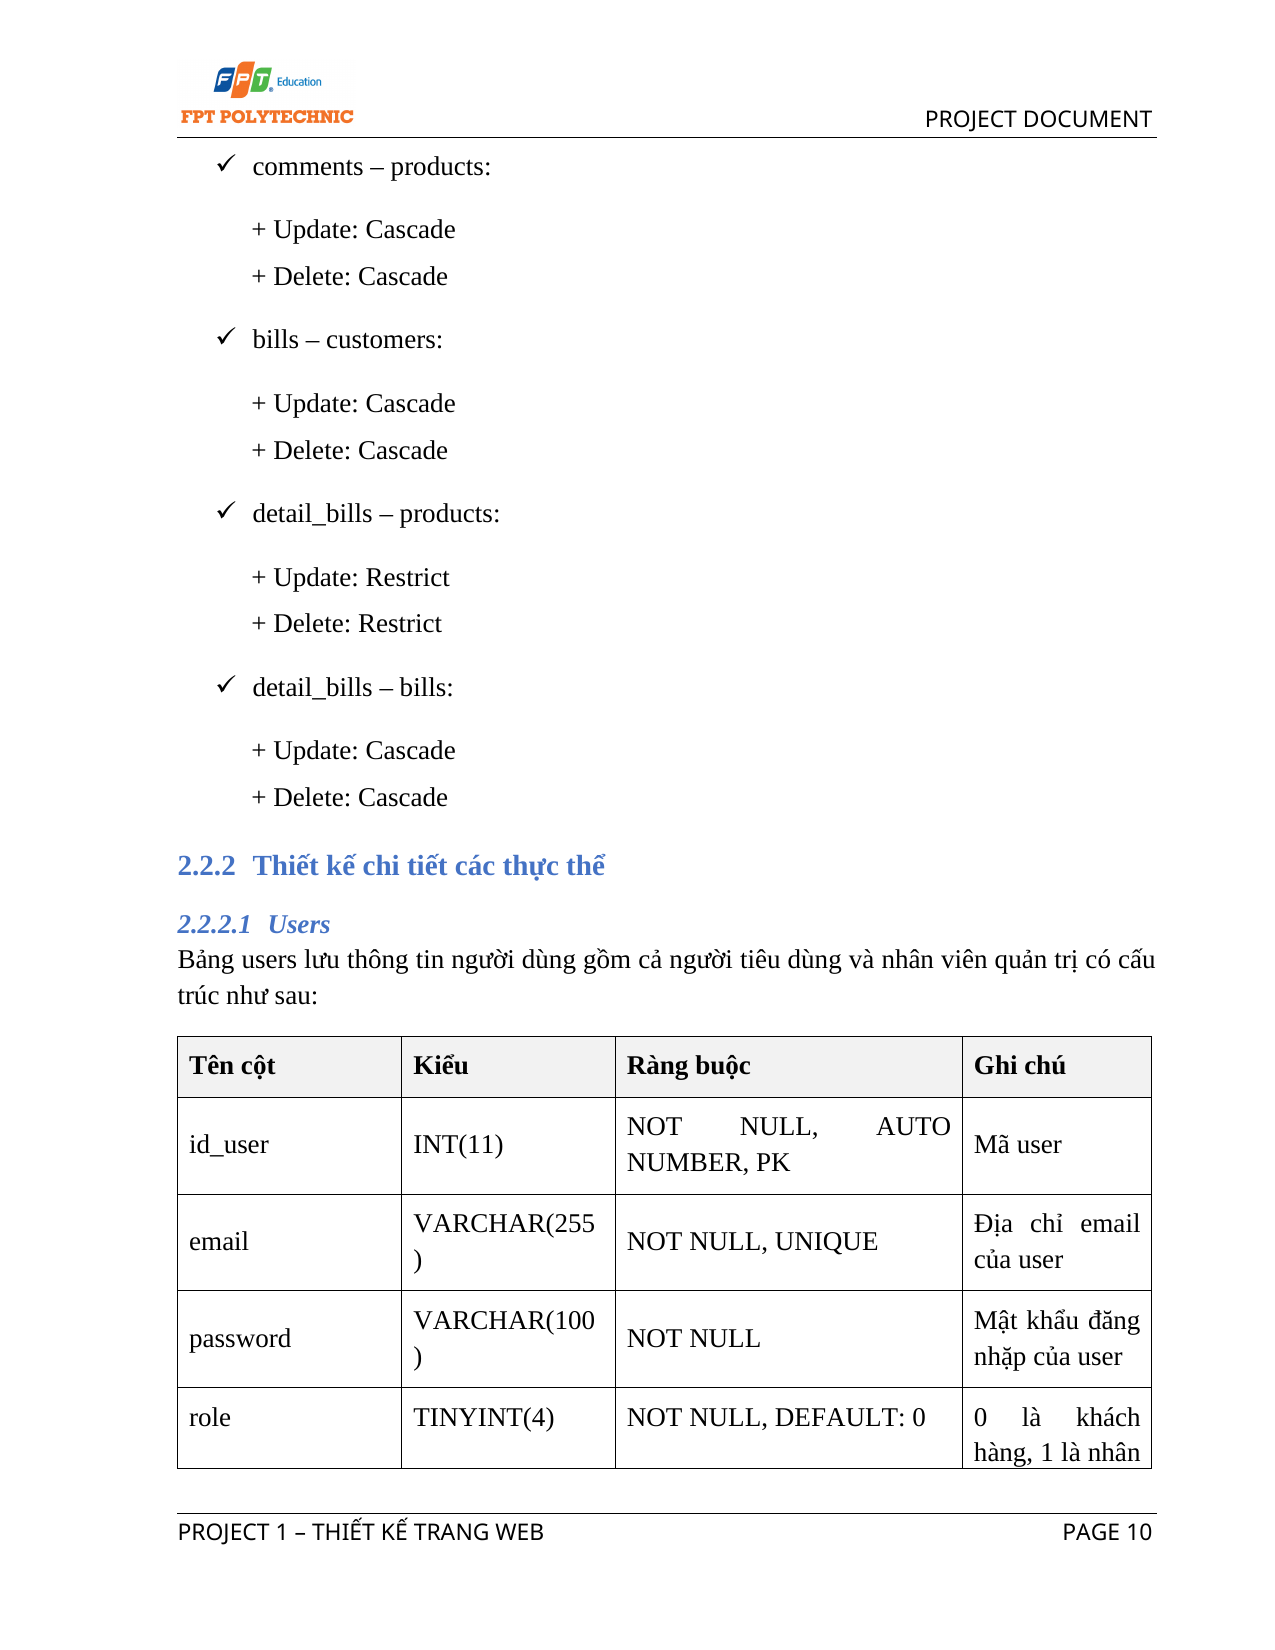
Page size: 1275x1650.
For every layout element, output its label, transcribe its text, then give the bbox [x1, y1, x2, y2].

table_cell NOT NULL, UNIQUE [616, 1195, 962, 1290]
table_header Tên cột [178, 1037, 401, 1097]
subtitle Users [177, 908, 1157, 939]
table_cell password [178, 1291, 401, 1387]
table_cell email [178, 1195, 401, 1290]
table_cell VARCHAR(100) [402, 1291, 615, 1387]
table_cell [616, 1388, 962, 1467]
list detail_bills – products: [215, 497, 1157, 528]
table_cell Mật khẩu đăng nhặp của user [963, 1291, 1151, 1387]
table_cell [963, 1388, 1151, 1467]
table_header Kiểu [402, 1037, 615, 1097]
table_cell Mã user [963, 1098, 1151, 1193]
table_header Ràng buộc [616, 1037, 962, 1097]
picture [177, 59, 356, 128]
text + Update: Restrict + Delete: Restrict [177, 561, 1157, 638]
table_cell TINYINT(4) [402, 1388, 615, 1467]
table_cell role [178, 1388, 401, 1467]
text + Update: Cascade + Delete: Cascade [177, 213, 1157, 291]
text Bảng users lưu thông tin người dùng gồm cả người tiêu dùng và nhân viên quản trị có cấu trúc như sau: [177, 943, 1157, 1010]
text + Update: Cascade + Delete: Cascade [177, 387, 1157, 465]
table_cell id_user [178, 1098, 401, 1193]
table_cell INT(11) [402, 1098, 615, 1193]
table_cell VARCHAR(255) [402, 1195, 615, 1290]
table_cell NOT NULL [616, 1291, 962, 1387]
table_cell Địa chỉ email của user [963, 1195, 1151, 1290]
list detail_bills – bills: [215, 671, 1157, 702]
table_cell NOT NULL, AUTO NUMBER, PK [616, 1098, 962, 1193]
subtitle Thiết kế chi tiết các thực thể [177, 848, 1157, 882]
table_header Ghi chú [963, 1037, 1151, 1097]
list comments – products: [215, 150, 1157, 181]
list bills – customers: [215, 323, 1157, 355]
text + Update: Cascade + Delete: Cascade [177, 734, 1157, 812]
